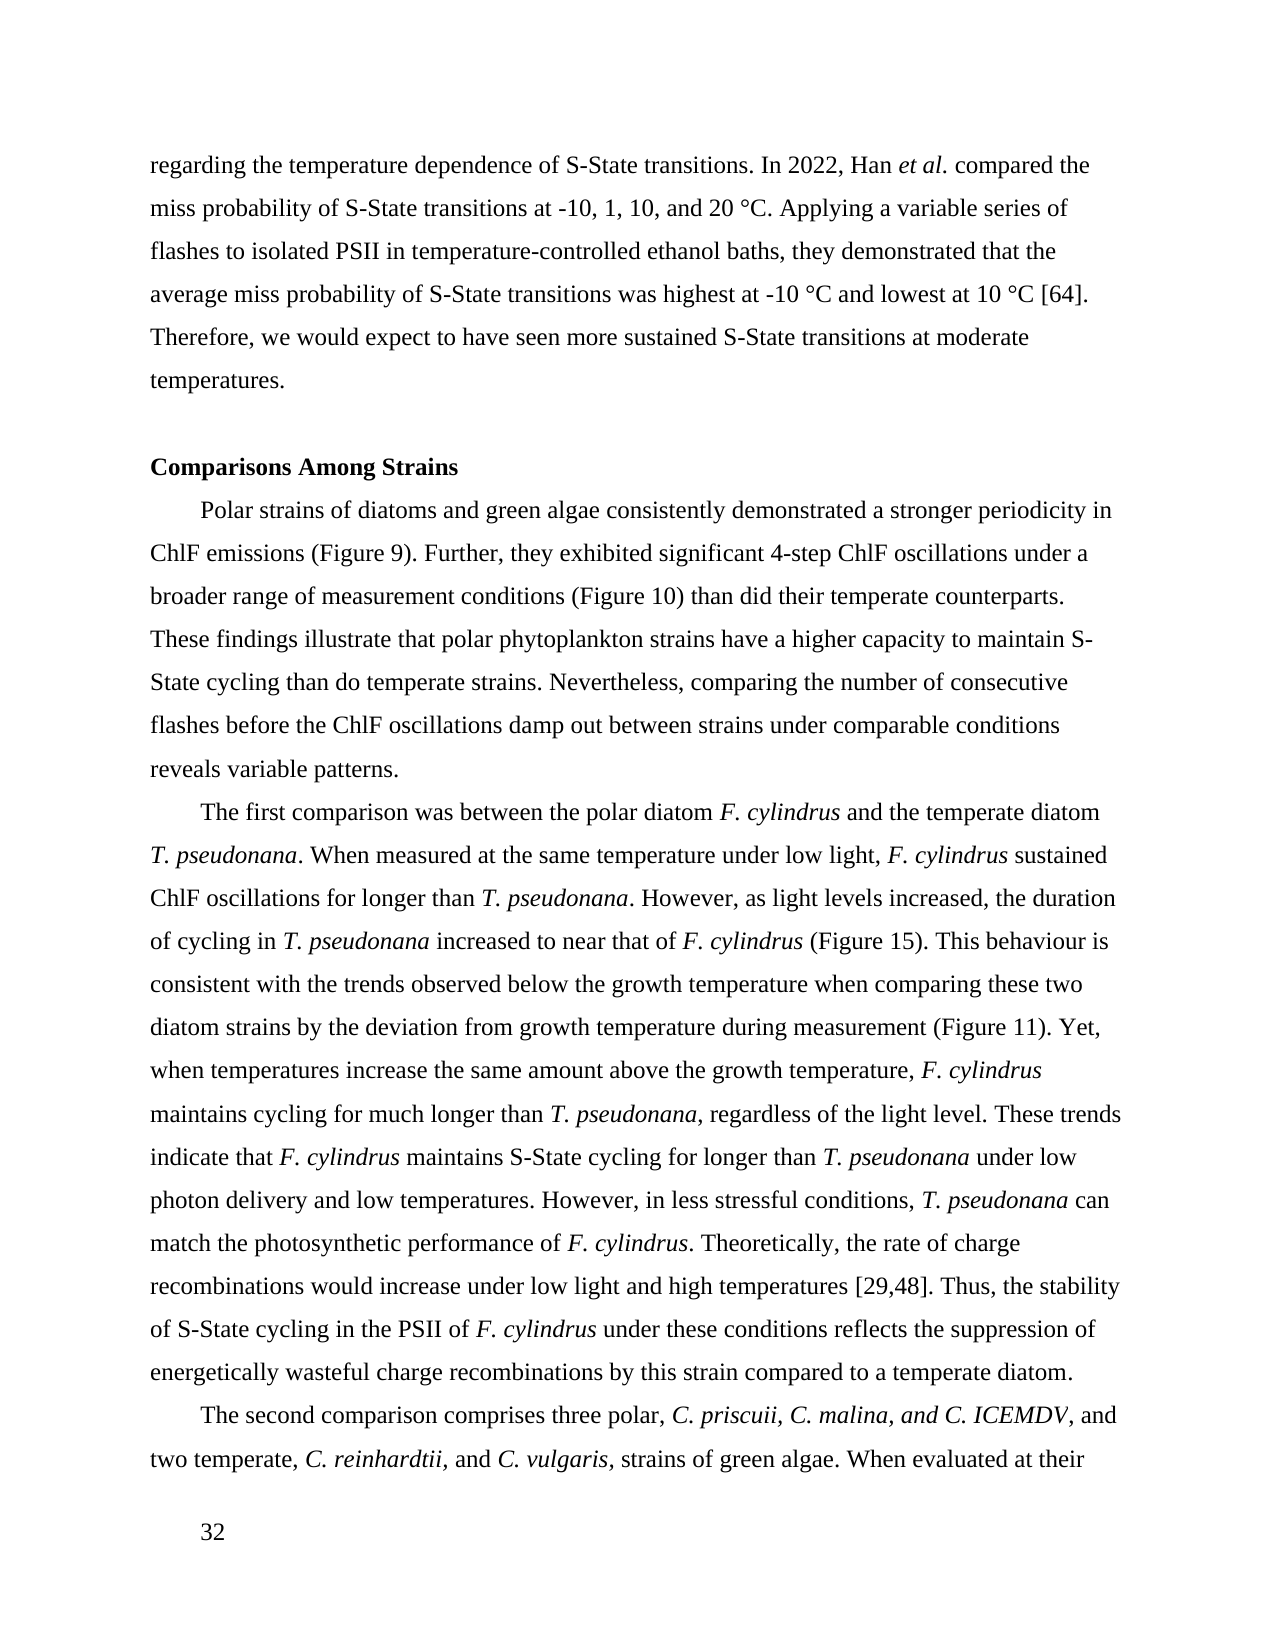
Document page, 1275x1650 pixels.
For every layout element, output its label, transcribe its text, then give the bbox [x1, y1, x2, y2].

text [150, 150, 1125, 394]
subtitle Comparisons Among Strains [150, 452, 1125, 481]
text Polar strains of diatoms and green algae consistently demonstrated a stronger periodicity in ChlF emissions (Figure 9). Further, they exhibited significant 4-step ChlF oscillations under a broader range of measurement conditions (Figure 10) than did their temperate counterparts. These findings illustrate that polar phytoplankton strains have a higher capacity to maintain S-State cycling than do temperate strains. Nevertheless, comparing the number of consecutive flashes before the ChlF oscillations damp out between strains under comparable conditions reveals variable patterns. [150, 495, 1125, 782]
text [150, 1401, 1125, 1472]
text The first comparison was between the polar diatom F. cylindrus and the temperate diatom T. pseudonana. When measured at the same temperature under low light, F. cylindrus sustained ChlF oscillations for longer than T. pseudonana. However, as light levels increased, the duration of cycling in T. pseudonana increased to near that of F. cylindrus (Figure 15). This behaviour is consistent with the trends observed below the growth temperature when comparing these two diatom strains by the deviation from growth temperature during measurement (Figure 11). Yet, when temperatures increase the same amount above the growth temperature, F. cylindrus maintains cycling for much longer than T. pseudonana, regardless of the light level. These trends indicate that F. cylindrus maintains S-State cycling for longer than T. pseudonana under low photon delivery and low temperatures. However, in less stressful conditions, T. pseudonana can match the photosynthetic performance of F. cylindrus. Theoretically, the rate of charge recombinations would increase under low light and high temperatures [29,48]. Thus, the stability of S-State cycling in the PSII of F. cylindrus under these conditions reflects the suppression of energetically wasteful charge recombinations by this strain compared to a temperate diatom. [150, 797, 1125, 1386]
